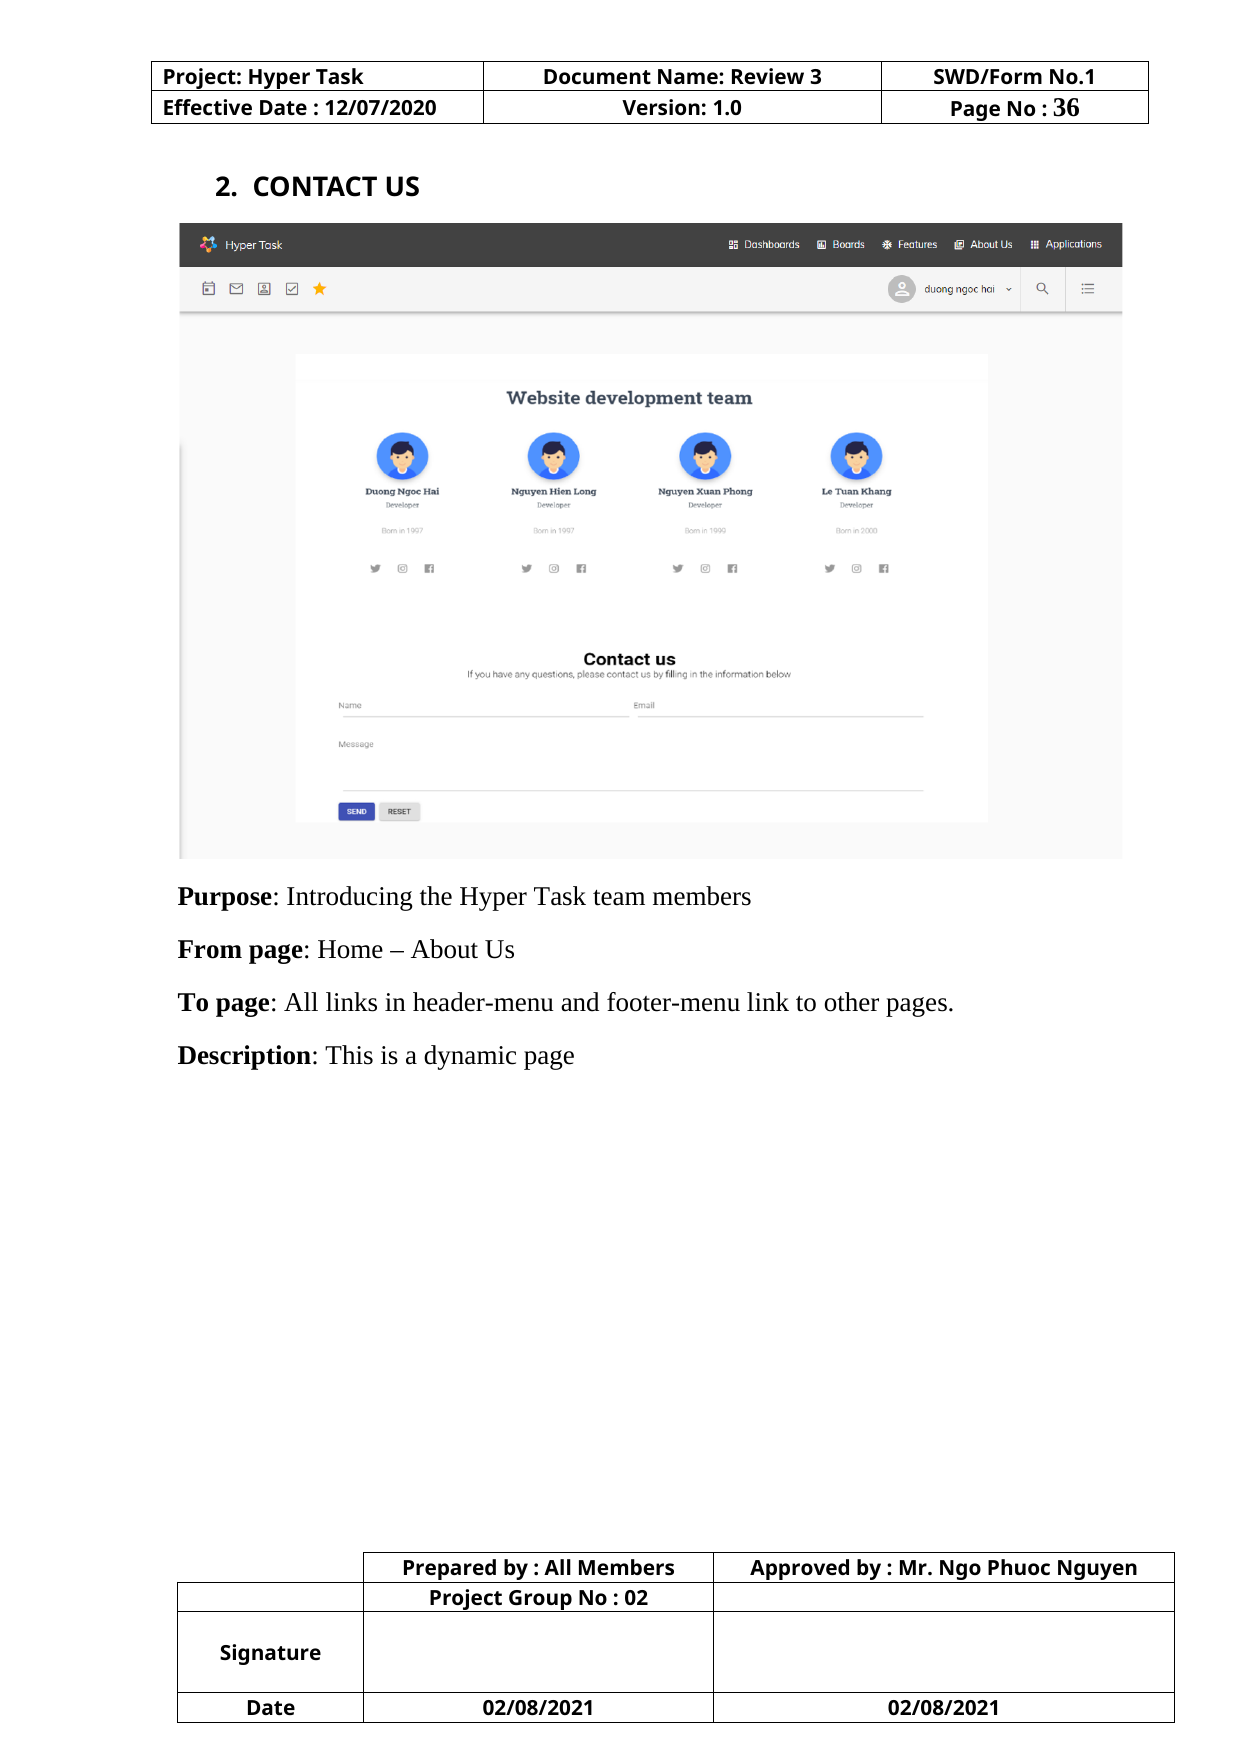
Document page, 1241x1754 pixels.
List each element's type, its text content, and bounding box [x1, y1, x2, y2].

picture [177, 222, 1123, 859]
text To page: All links in header-menu and footer-menu link to other pages. [177, 986, 1122, 1017]
text Purpose: Introducing the Hyper Task team members [177, 880, 1122, 911]
text From page: Home – About Us [177, 933, 1122, 964]
text Description: This is a dynamic page [177, 1039, 1122, 1070]
list Contact Us [215, 167, 1122, 204]
